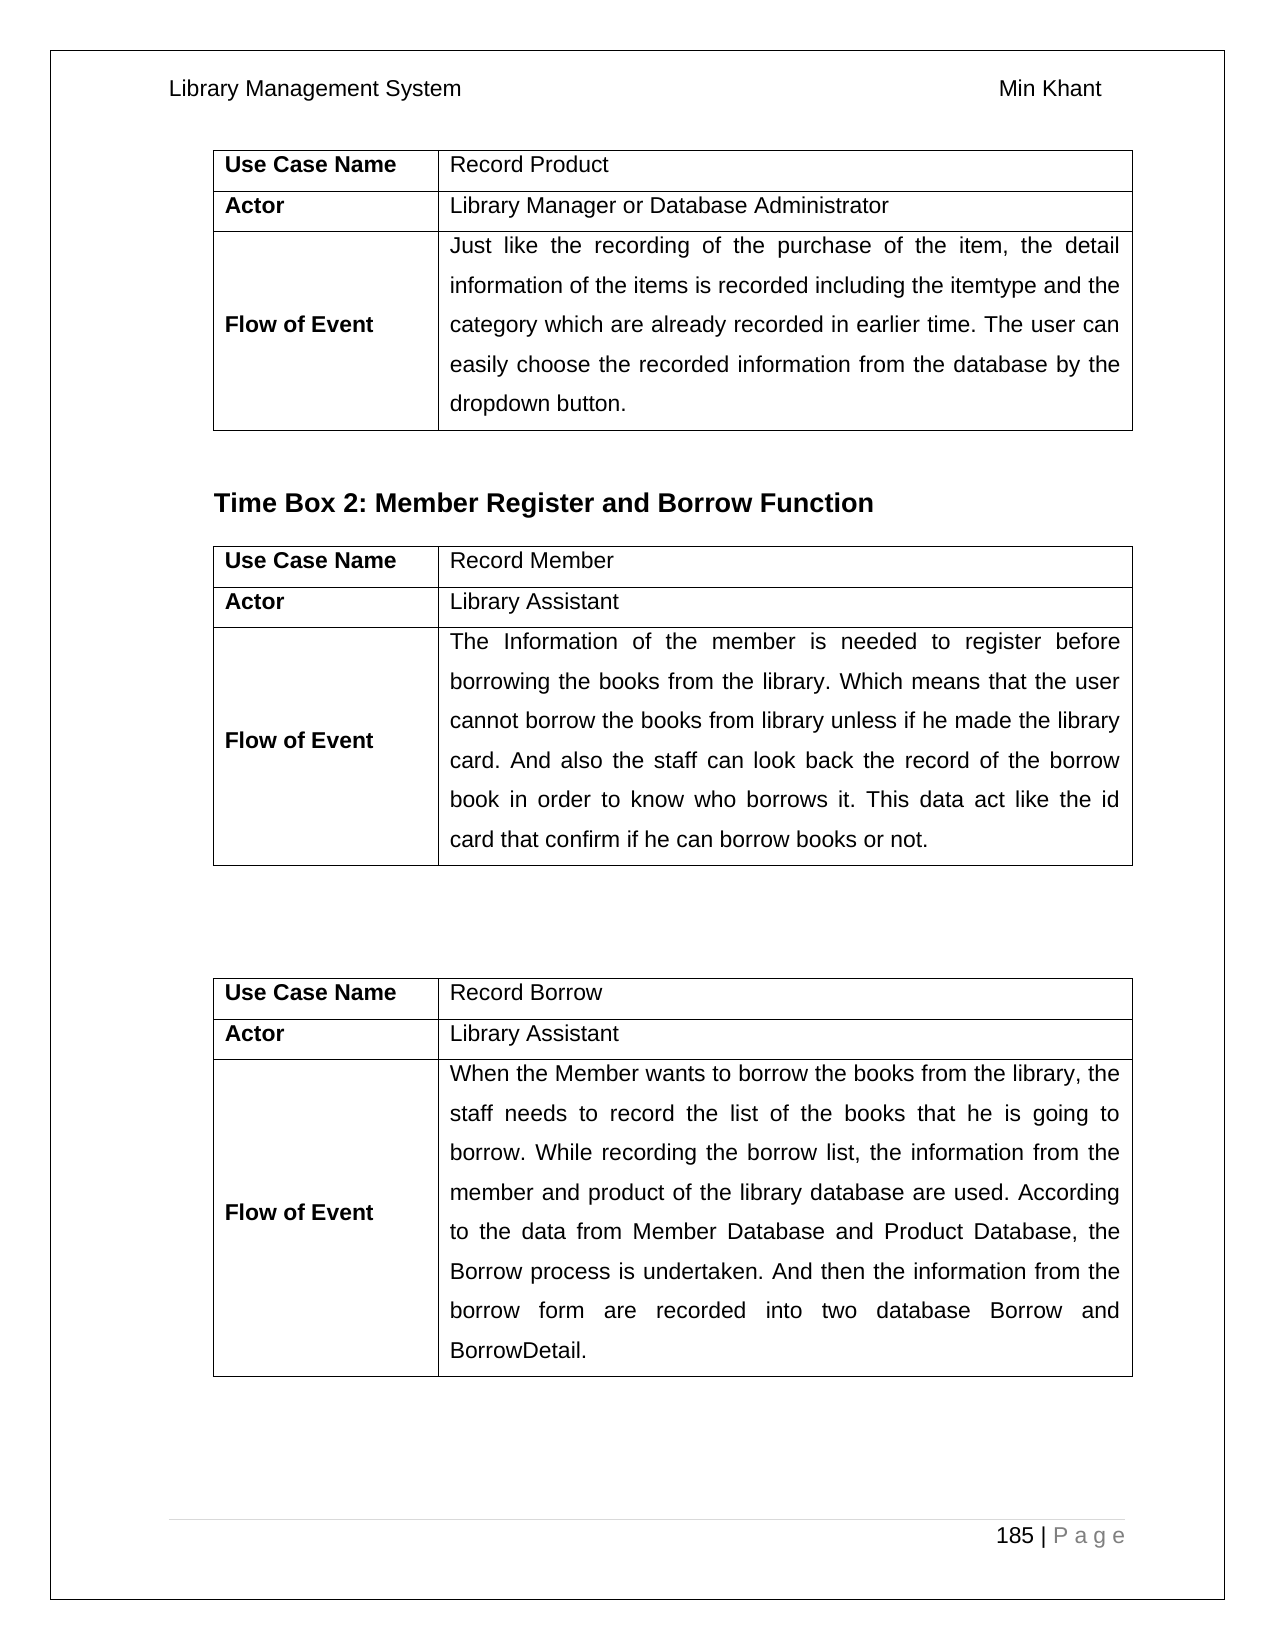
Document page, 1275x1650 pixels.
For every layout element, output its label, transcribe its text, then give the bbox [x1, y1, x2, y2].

table_cell Actor [214, 588, 438, 627]
table_cell Flow of Event [214, 1060, 438, 1376]
table_cell Flow of Event [214, 232, 438, 429]
table_cell When the Member wants to borrow the books from the library, the staff needs to record the list of the books that he is going to borrow. While recording the borrow list, the information from the member and product of the library database are used. According to the data from Member Database and Product Database, the Borrow process is undertaken. And then the information from the borrow form are recorded into two database Borrow and BorrowDetail. [439, 1060, 1132, 1376]
table_cell Library Assistant [439, 1020, 1132, 1059]
table_header Record Member [439, 547, 1132, 587]
table_cell Actor [214, 1020, 438, 1059]
table_cell Actor [214, 192, 438, 231]
table_header Record Borrow [439, 979, 1132, 1019]
table_cell Library Assistant [439, 588, 1132, 627]
table_header Record Product [439, 151, 1132, 191]
table_cell Flow of Event [214, 628, 438, 865]
table_cell The Information of the member is needed to register before borrowing the books from the library. Which means that the user cannot borrow the books from library unless if he made the library card. And also the staff can look back the record of the borrow book in order to know who borrows it. This data act like the id card that confirm if he can borrow books or not. [439, 628, 1132, 865]
table_header Use Case Name [214, 547, 438, 587]
table_header Use Case Name [214, 151, 438, 191]
table_cell Just like the recording of the purchase of the item, the detail information of the items is recorded including the itemtype and the category which are already recorded in earlier time. The user can easily choose the recorded information from the database by the dropdown button. [439, 232, 1132, 429]
subtitle Time Box 2: Member Register and Borrow Function [214, 487, 1125, 518]
table_cell Library Manager or Database Administrator [439, 192, 1132, 231]
table_header Use Case Name [214, 979, 438, 1019]
